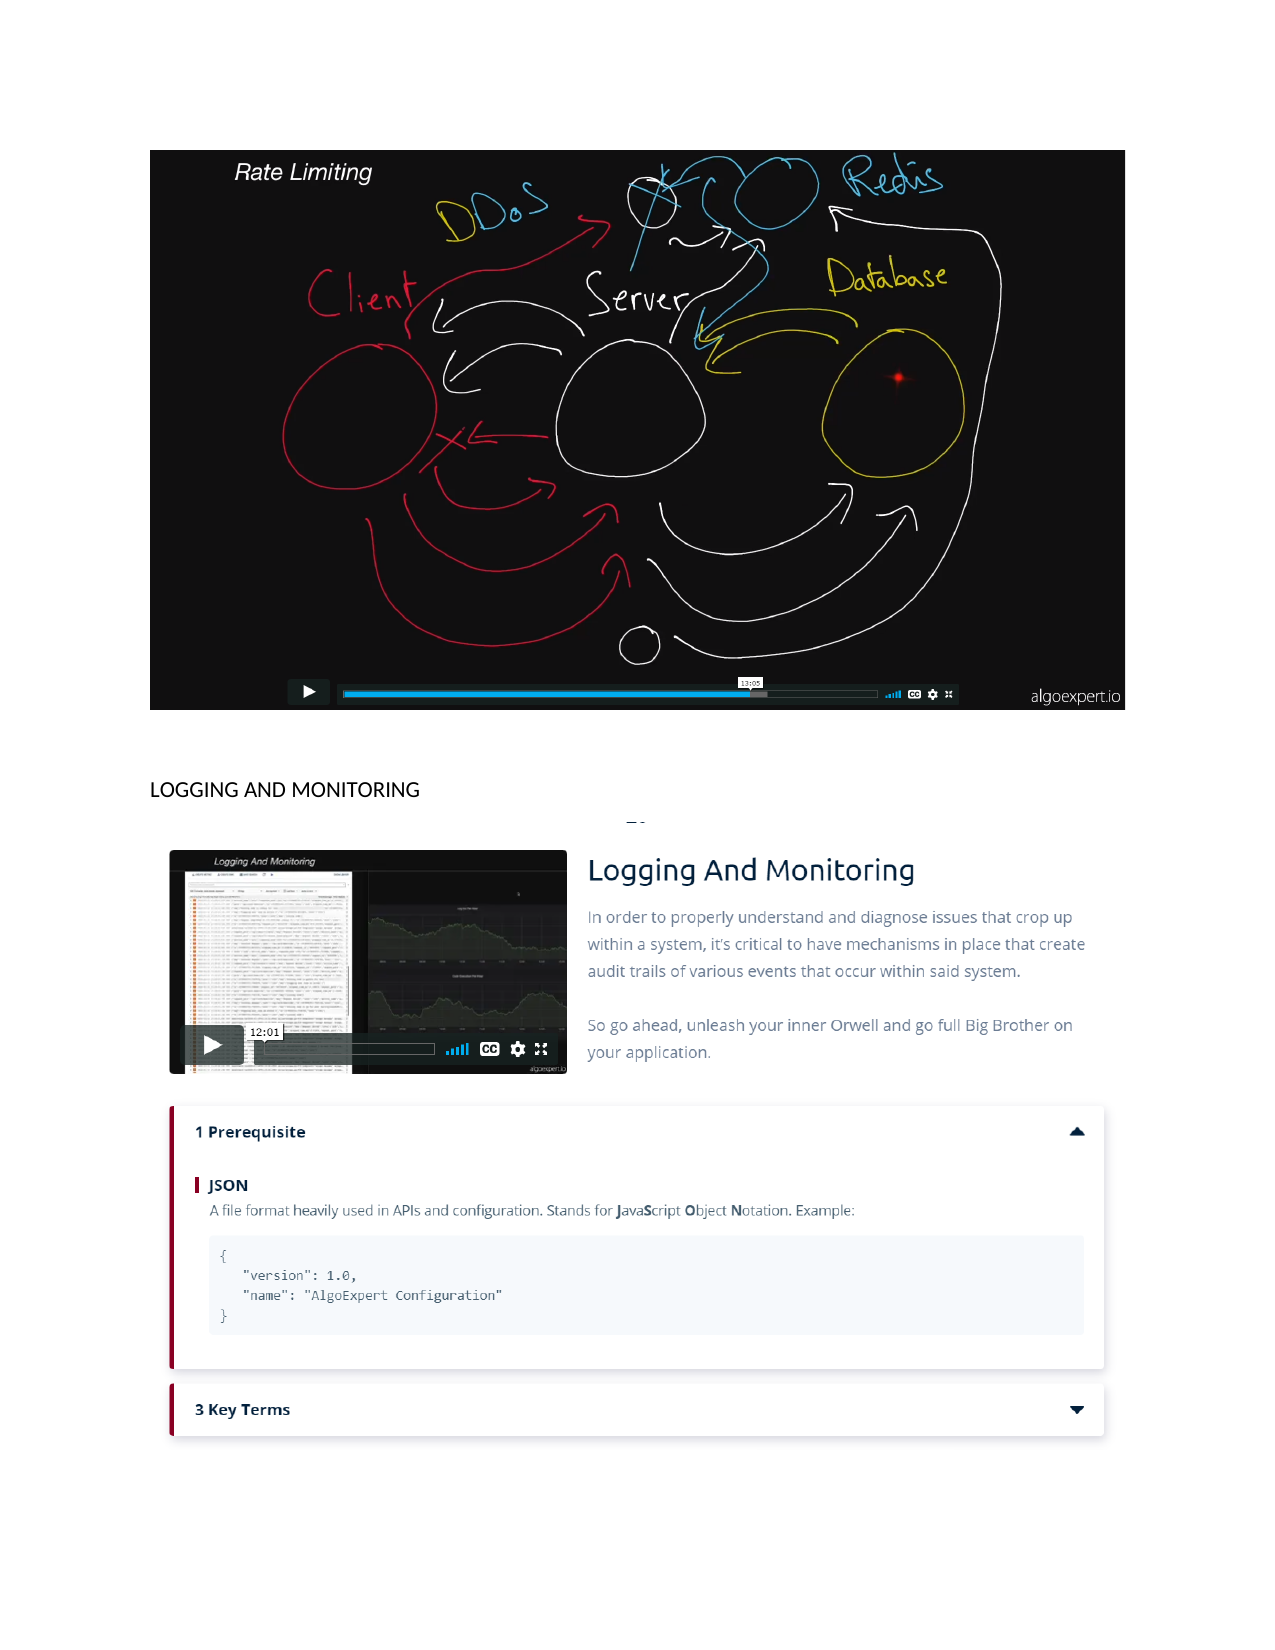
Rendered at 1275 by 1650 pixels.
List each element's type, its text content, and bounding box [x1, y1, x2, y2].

picture [150, 150, 1125, 710]
text LOGGING AND MONITORING [150, 775, 1125, 803]
picture [150, 822, 1125, 1450]
